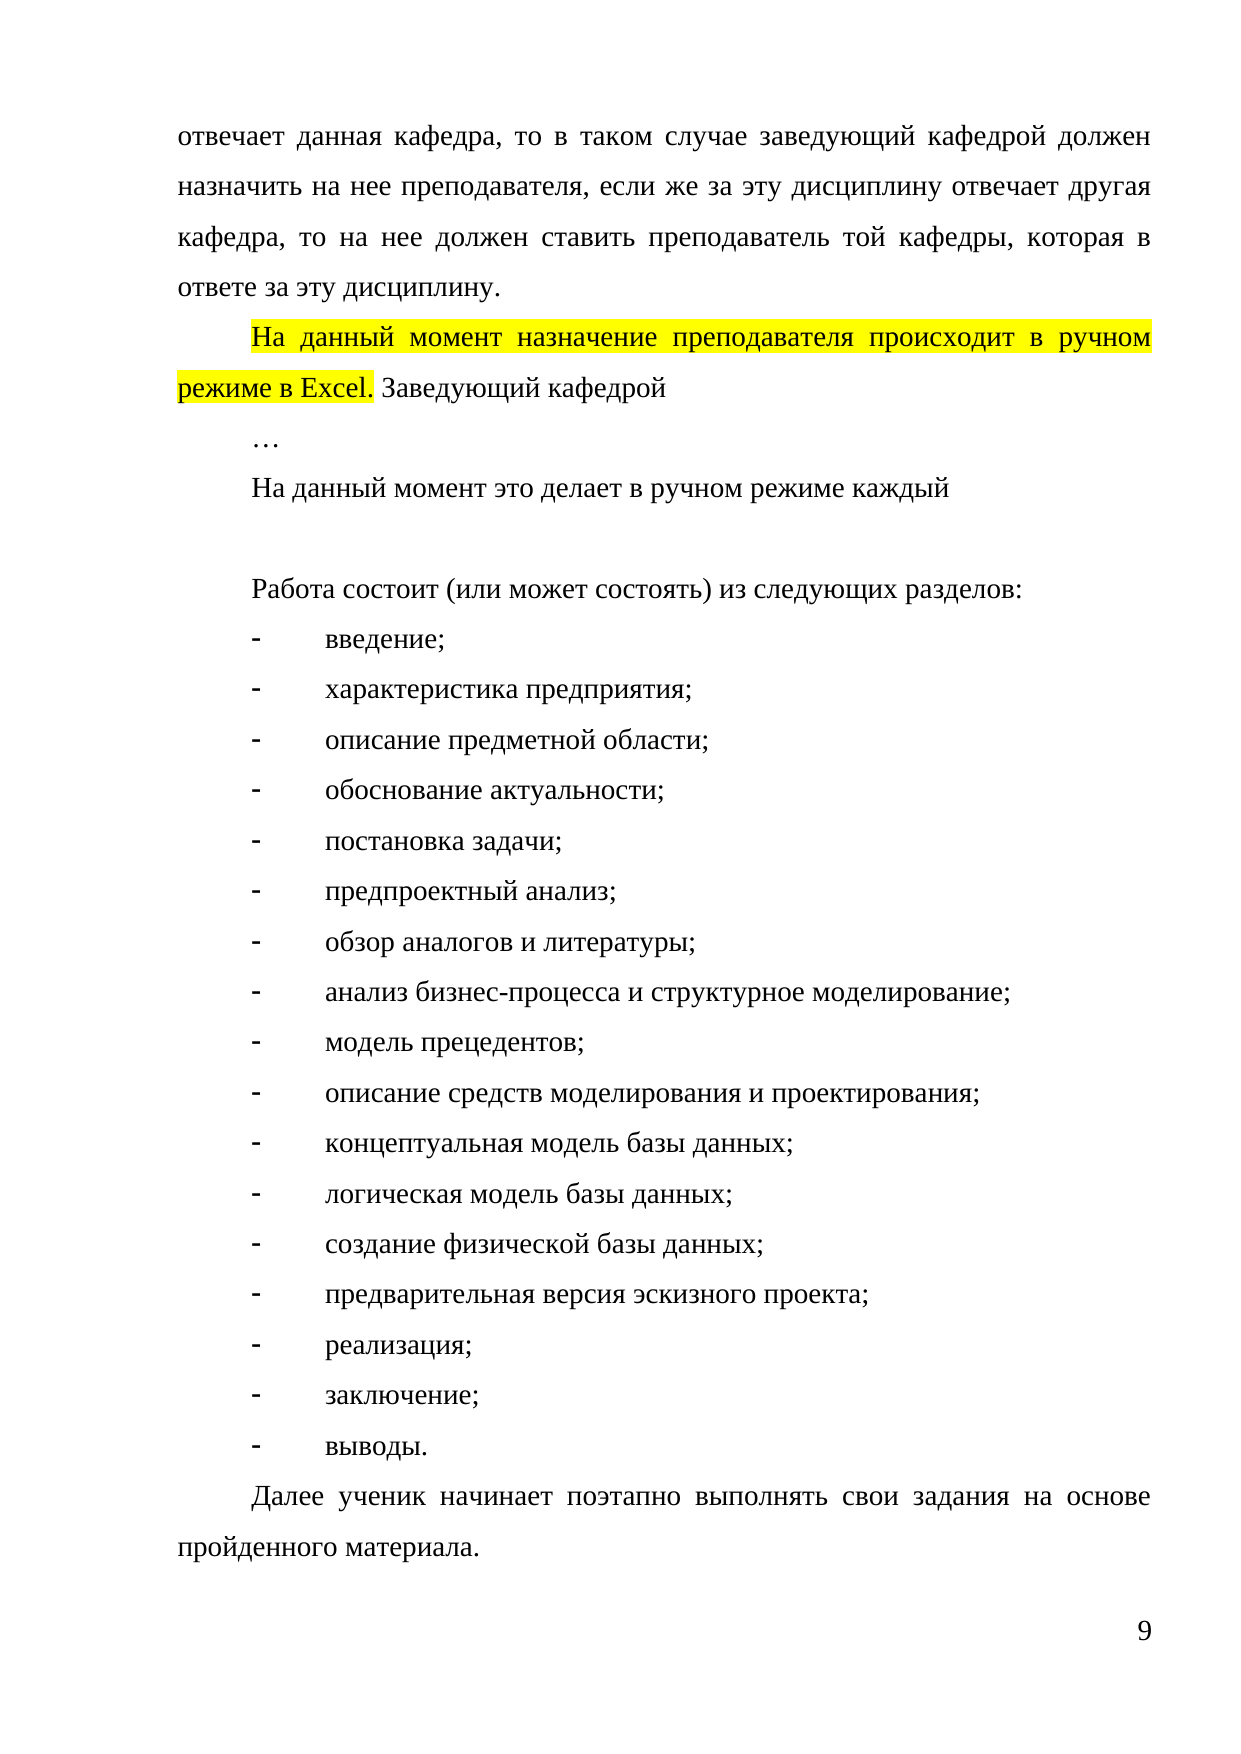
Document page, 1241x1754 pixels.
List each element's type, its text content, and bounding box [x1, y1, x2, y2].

list реализация; [177, 1327, 1152, 1361]
text … [177, 420, 1152, 453]
list анализ бизнес-процесса и структурное моделирование; [177, 974, 1152, 1008]
list описание предметной области; [177, 722, 1152, 756]
list постановка задачи; [177, 823, 1152, 857]
list предпроектный анализ; [177, 873, 1152, 907]
list модель прецедентов; [177, 1024, 1152, 1058]
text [177, 118, 1152, 303]
list описание средств моделирования и проектирования; [177, 1075, 1152, 1109]
text Далее ученик начинает поэтапно выполнять свои задания на основе пройденного материала. [177, 1478, 1152, 1562]
list логическая модель базы данных; [177, 1176, 1152, 1209]
text Работа состоит (или может состоять) из следующих разделов: [177, 571, 1152, 604]
list создание физической базы данных; [177, 1226, 1152, 1260]
text На данный момент назначение преподавателя происходит в ручном режиме в Excel. Заведующий кафедрой [177, 319, 1152, 403]
list введение; [177, 621, 1152, 655]
list выводы. [177, 1428, 1152, 1462]
list обоснование актуальности; [177, 772, 1152, 806]
list предварительная версия эскизного проекта; [177, 1277, 1152, 1310]
text На данный момент это делает в ручном режиме каждый [177, 470, 1152, 504]
list обзор аналогов и литературы; [177, 924, 1152, 957]
list концептуальная модель базы данных; [177, 1125, 1152, 1159]
list заключение; [177, 1377, 1152, 1411]
list характеристика предприятия; [177, 672, 1152, 705]
